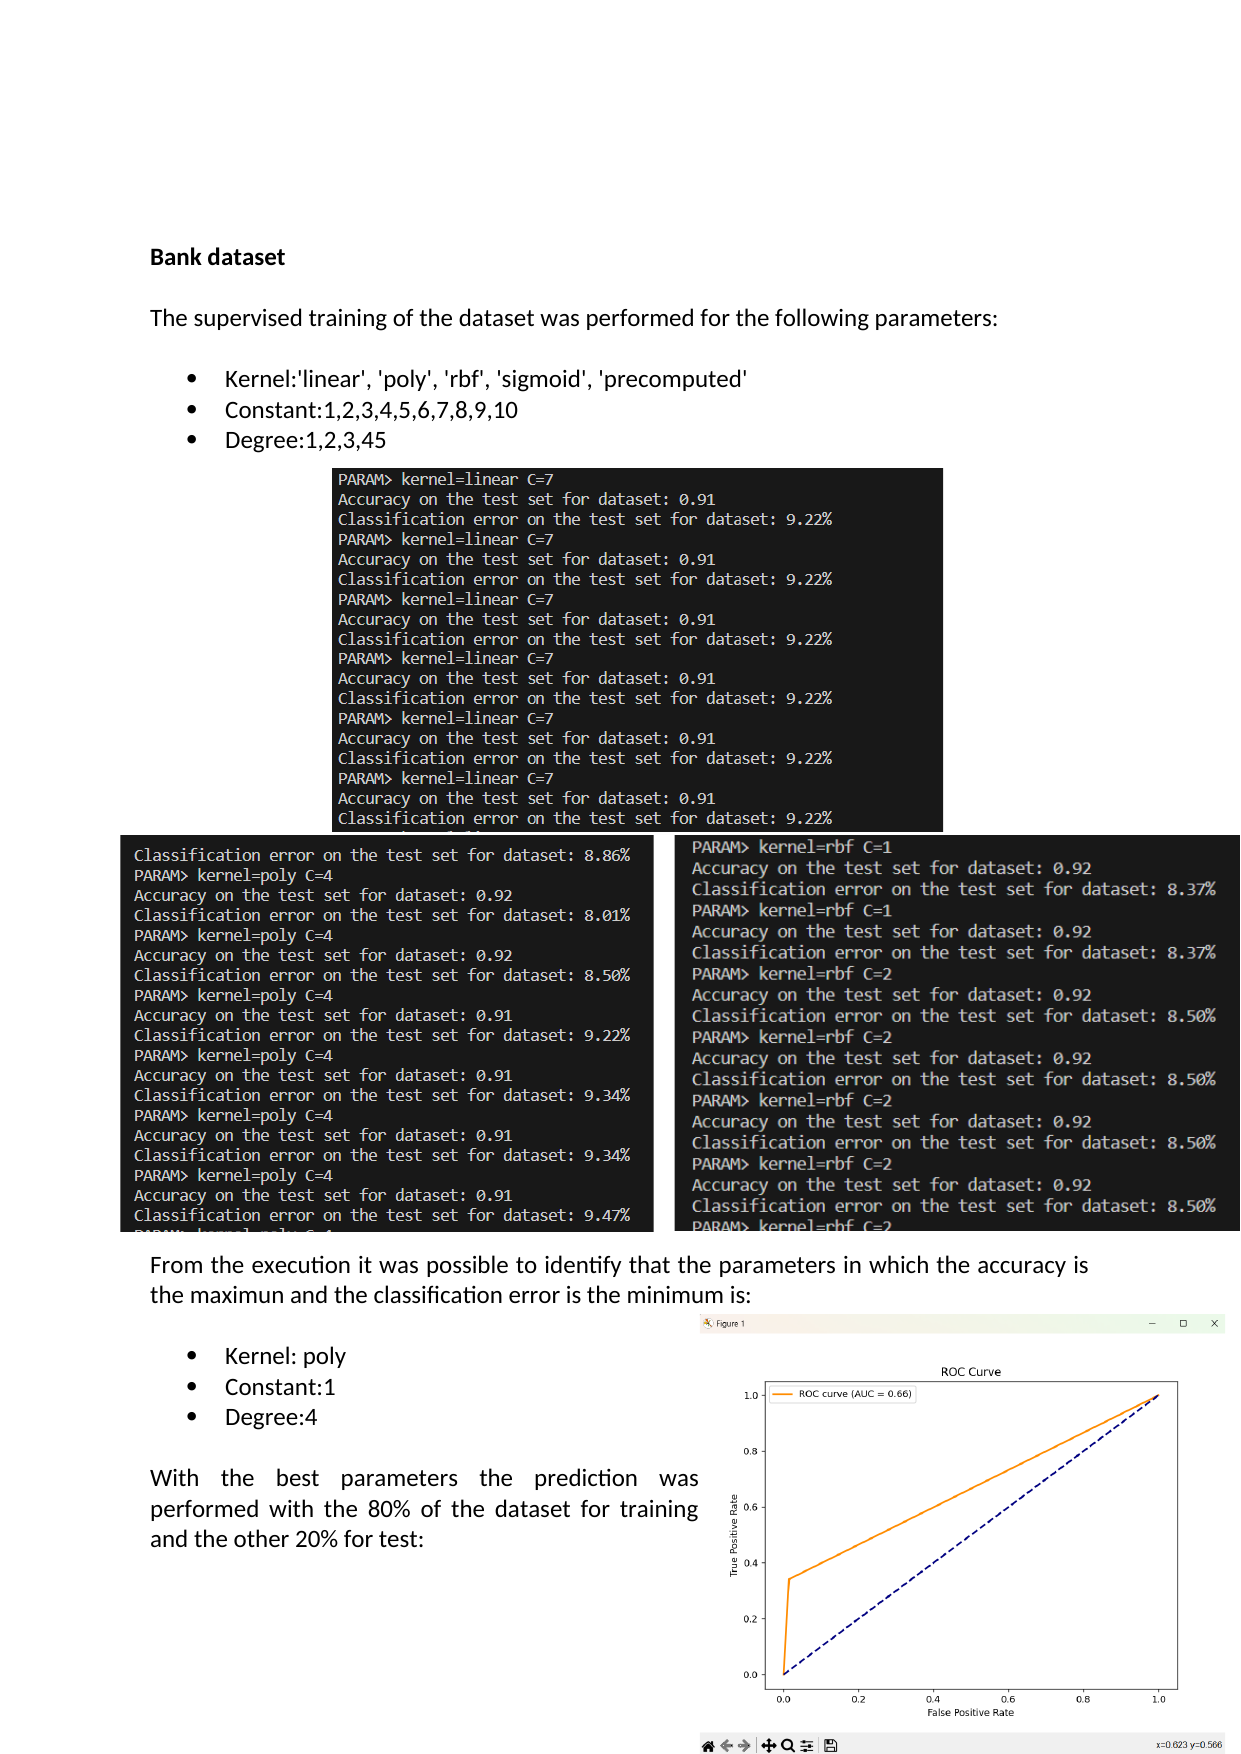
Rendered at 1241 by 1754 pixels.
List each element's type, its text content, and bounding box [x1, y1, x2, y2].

text Bank dataset [150, 242, 1090, 272]
picture [674, 835, 1240, 1231]
list Constant:1,2,3,4,5,6,7,8,9,10 [187, 394, 1090, 425]
text With the best parameters the prediction was performed with the 80% of the dataset for training and the other 20% for test: [150, 1462, 699, 1554]
picture [332, 468, 944, 832]
list Degree:4 [187, 1401, 699, 1432]
list Kernel:'linear', 'poly', 'rbf', 'sigmoid', 'precomputed' [187, 364, 1090, 394]
list Kernel: poly [187, 1340, 699, 1371]
text The supervised training of the dataset was performed for the following parameters: [150, 303, 1090, 333]
picture [699, 1314, 1226, 1754]
picture [120, 835, 654, 1232]
list Degree:1,2,3,45 [187, 425, 1090, 455]
list Constant:1 [187, 1371, 699, 1401]
